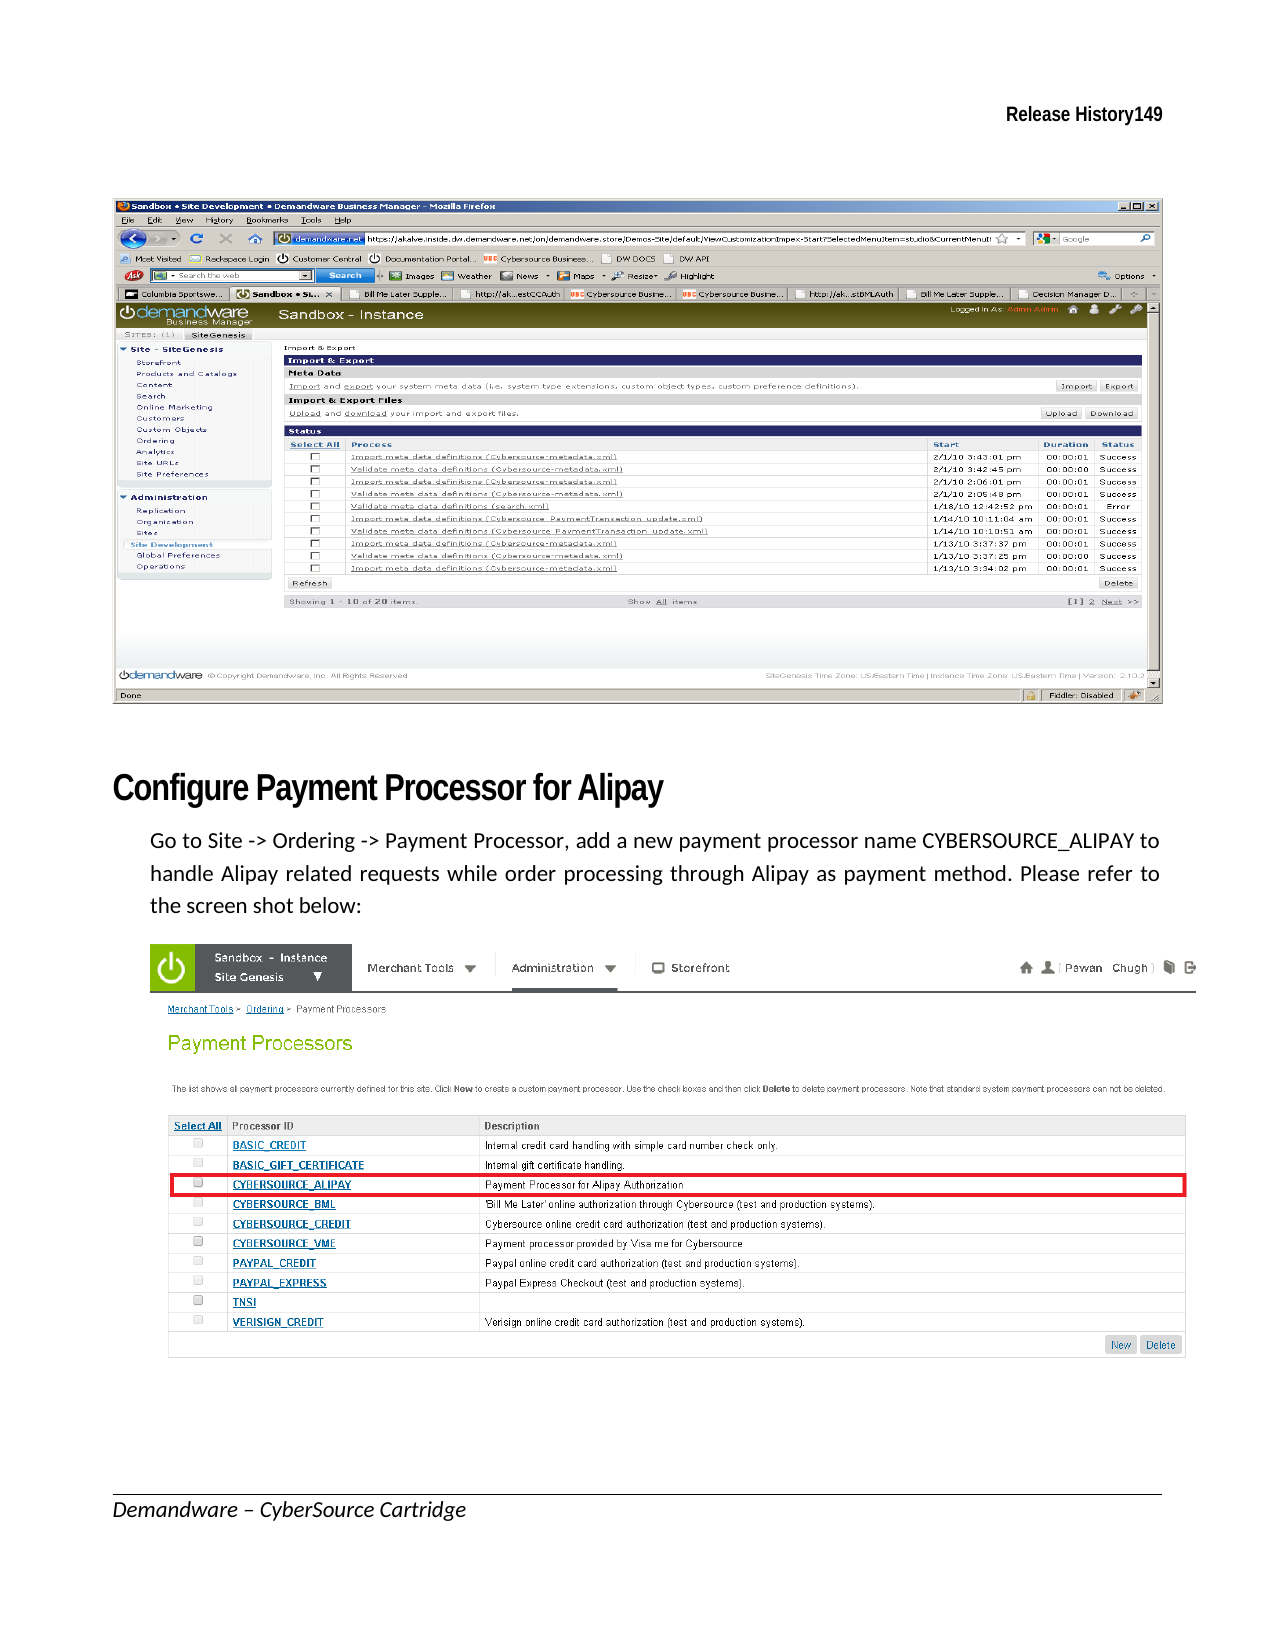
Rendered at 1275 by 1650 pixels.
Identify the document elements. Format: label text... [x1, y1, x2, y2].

picture [112, 198, 1163, 704]
subtitle Configure Payment Processor for Alipay [112, 765, 1162, 808]
picture [150, 944, 1200, 1360]
text Go to Site -> Ordering -> Payment Processor, add a new payment processor name CYBERSOURCE_ALIPAY to handle Alipay related requests while order processing through Alipay as payment method. Please refer to the screen shot below: [150, 827, 1162, 919]
